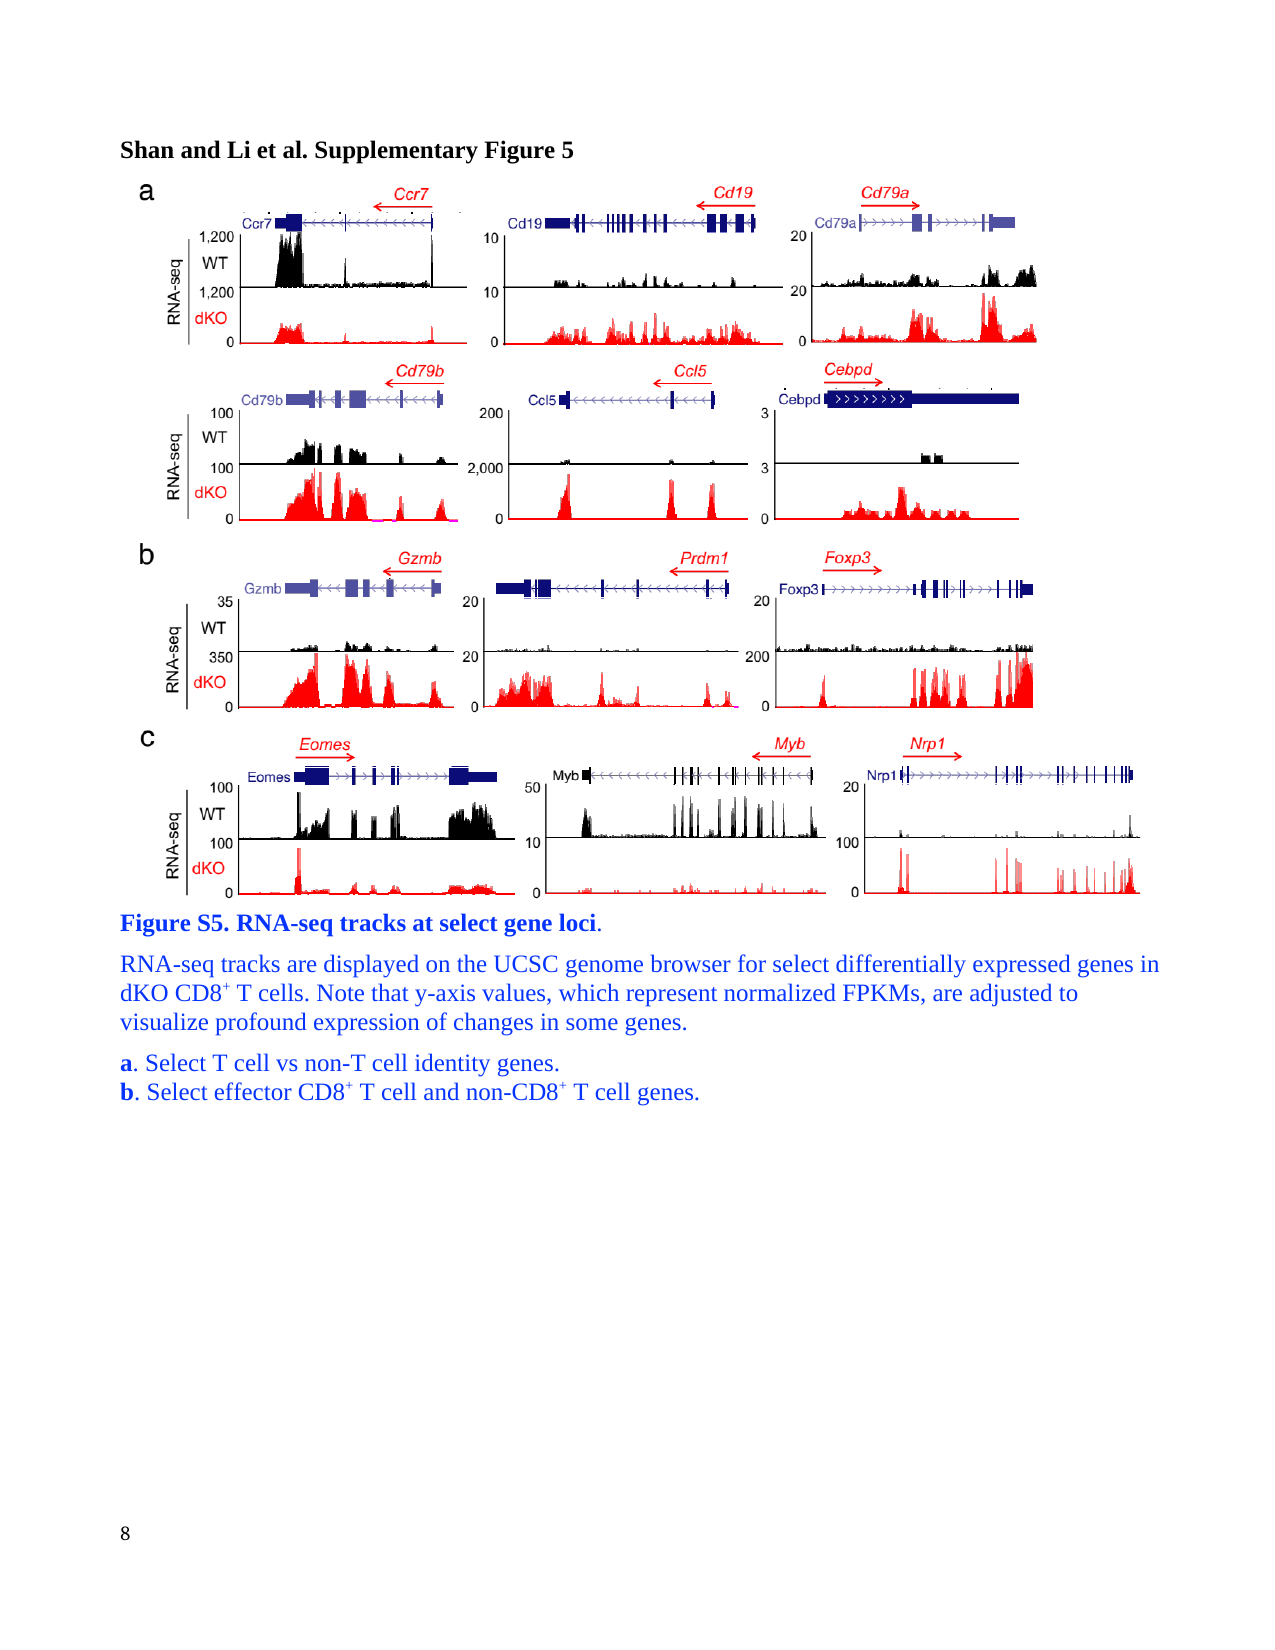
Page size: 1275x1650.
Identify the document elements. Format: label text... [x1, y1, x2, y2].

text a. Select T cell vs non-T cell identity genes. [120, 1048, 1162, 1077]
text b. Select effector CD8+ T cell and non-CD8+ T cell genes. [120, 1077, 1162, 1105]
text Shan and Li et al. Supplementary Figure 5 [120, 135, 1162, 164]
text RNA-seq tracks are displayed on the UCSC genome browser for select differentially expressed genes in dKO CD8+ T cells. Note that y-axis values, which represent normalized FPKMs, are adjusted to visualize profound expression of changes in some genes. [120, 949, 1162, 1035]
text Figure S5. RNA-seq tracks at select gene loci. [120, 908, 1162, 937]
